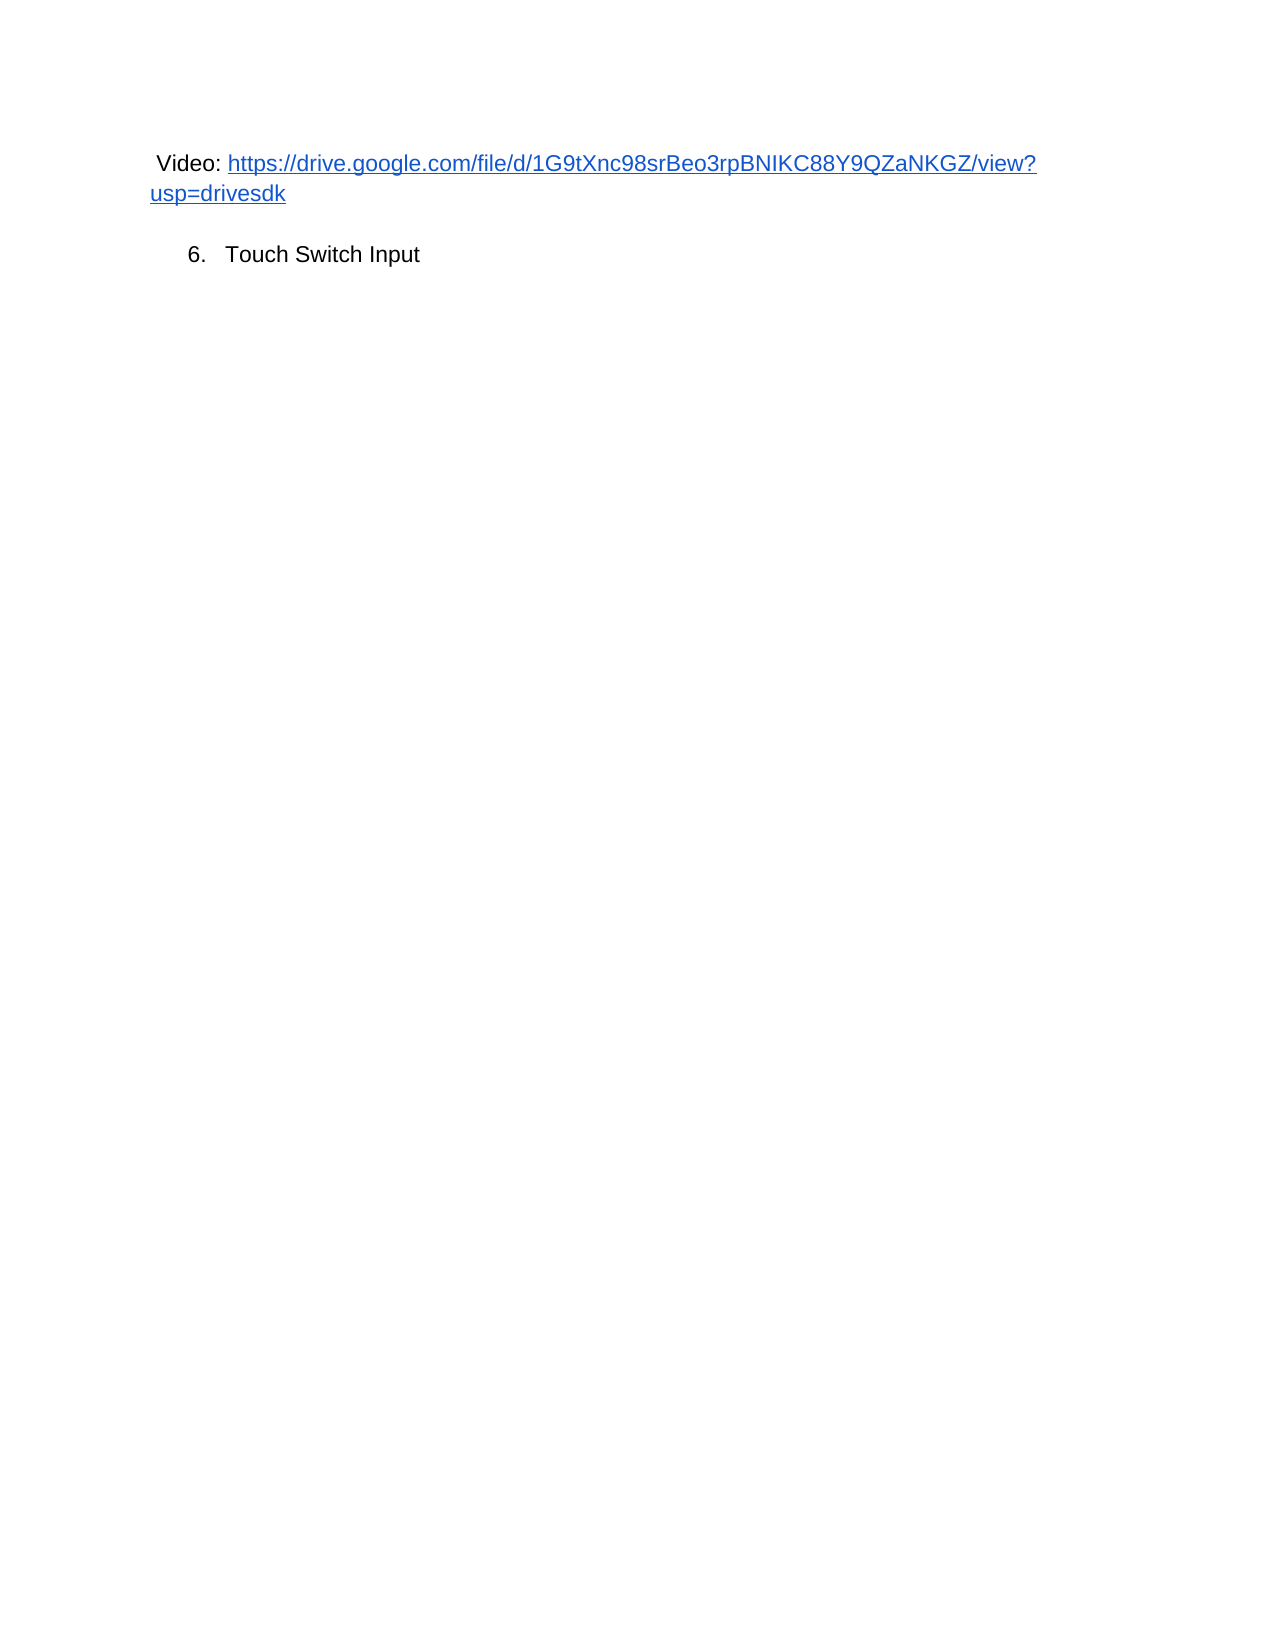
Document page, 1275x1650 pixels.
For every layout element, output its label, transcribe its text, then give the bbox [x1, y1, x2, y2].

text Video: https://drive.google.com/file/d/1G9tXnc98srBeo3rpBNIKC88Y9QZaNKGZ/view?usp=drivesdk [150, 150, 1125, 207]
list Touch Switch Input [187, 241, 1125, 267]
